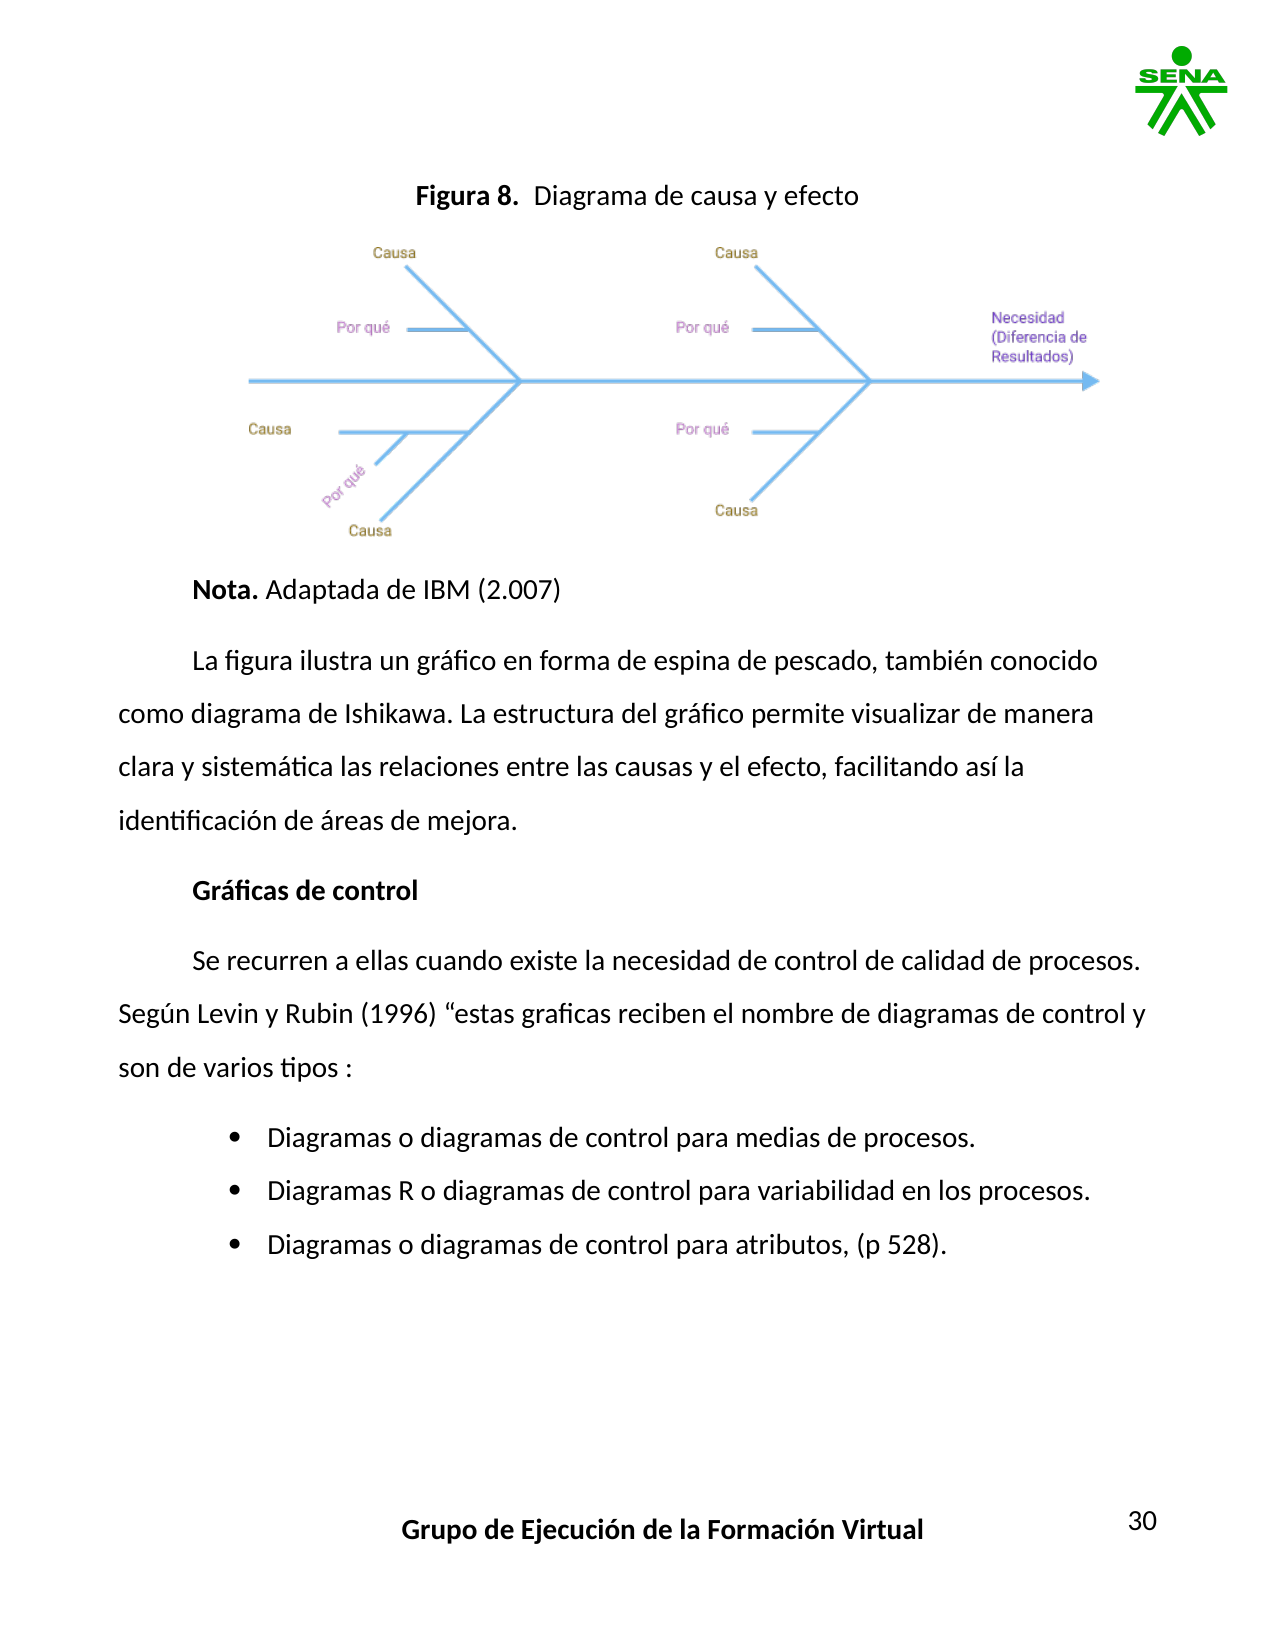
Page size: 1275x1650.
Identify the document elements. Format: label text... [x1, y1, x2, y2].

text Gráficas de control [118, 872, 1157, 908]
picture [248, 247, 1101, 537]
list Diagramas o diagramas de control para medias de procesos. [229, 1119, 1157, 1155]
list Diagramas o diagramas de control para atributos, (p 528). [229, 1226, 1157, 1262]
text La figura ilustra un gráfico en forma de espina de pescado, también conocido como diagrama de Ishikawa. La estructura del gráfico permite visualizar de manera clara y sistemática las relaciones entre las causas y el efecto, facilitando así la identificación de áreas de mejora. [118, 642, 1157, 837]
text Nota. Adaptada de IBM (2.007) [118, 571, 1157, 607]
list Diagramas R o diagramas de control para variabilidad en los procesos. [229, 1172, 1157, 1208]
text Diagrama de causa y efecto [118, 177, 1157, 213]
text Se recurren a ellas cuando existe la necesidad de control de calidad de procesos. Según Levin y Rubin (1996) “estas graficas reciben el nombre de diagramas de control y son de varios tipos : [118, 942, 1157, 1084]
picture [1135, 46, 1228, 136]
